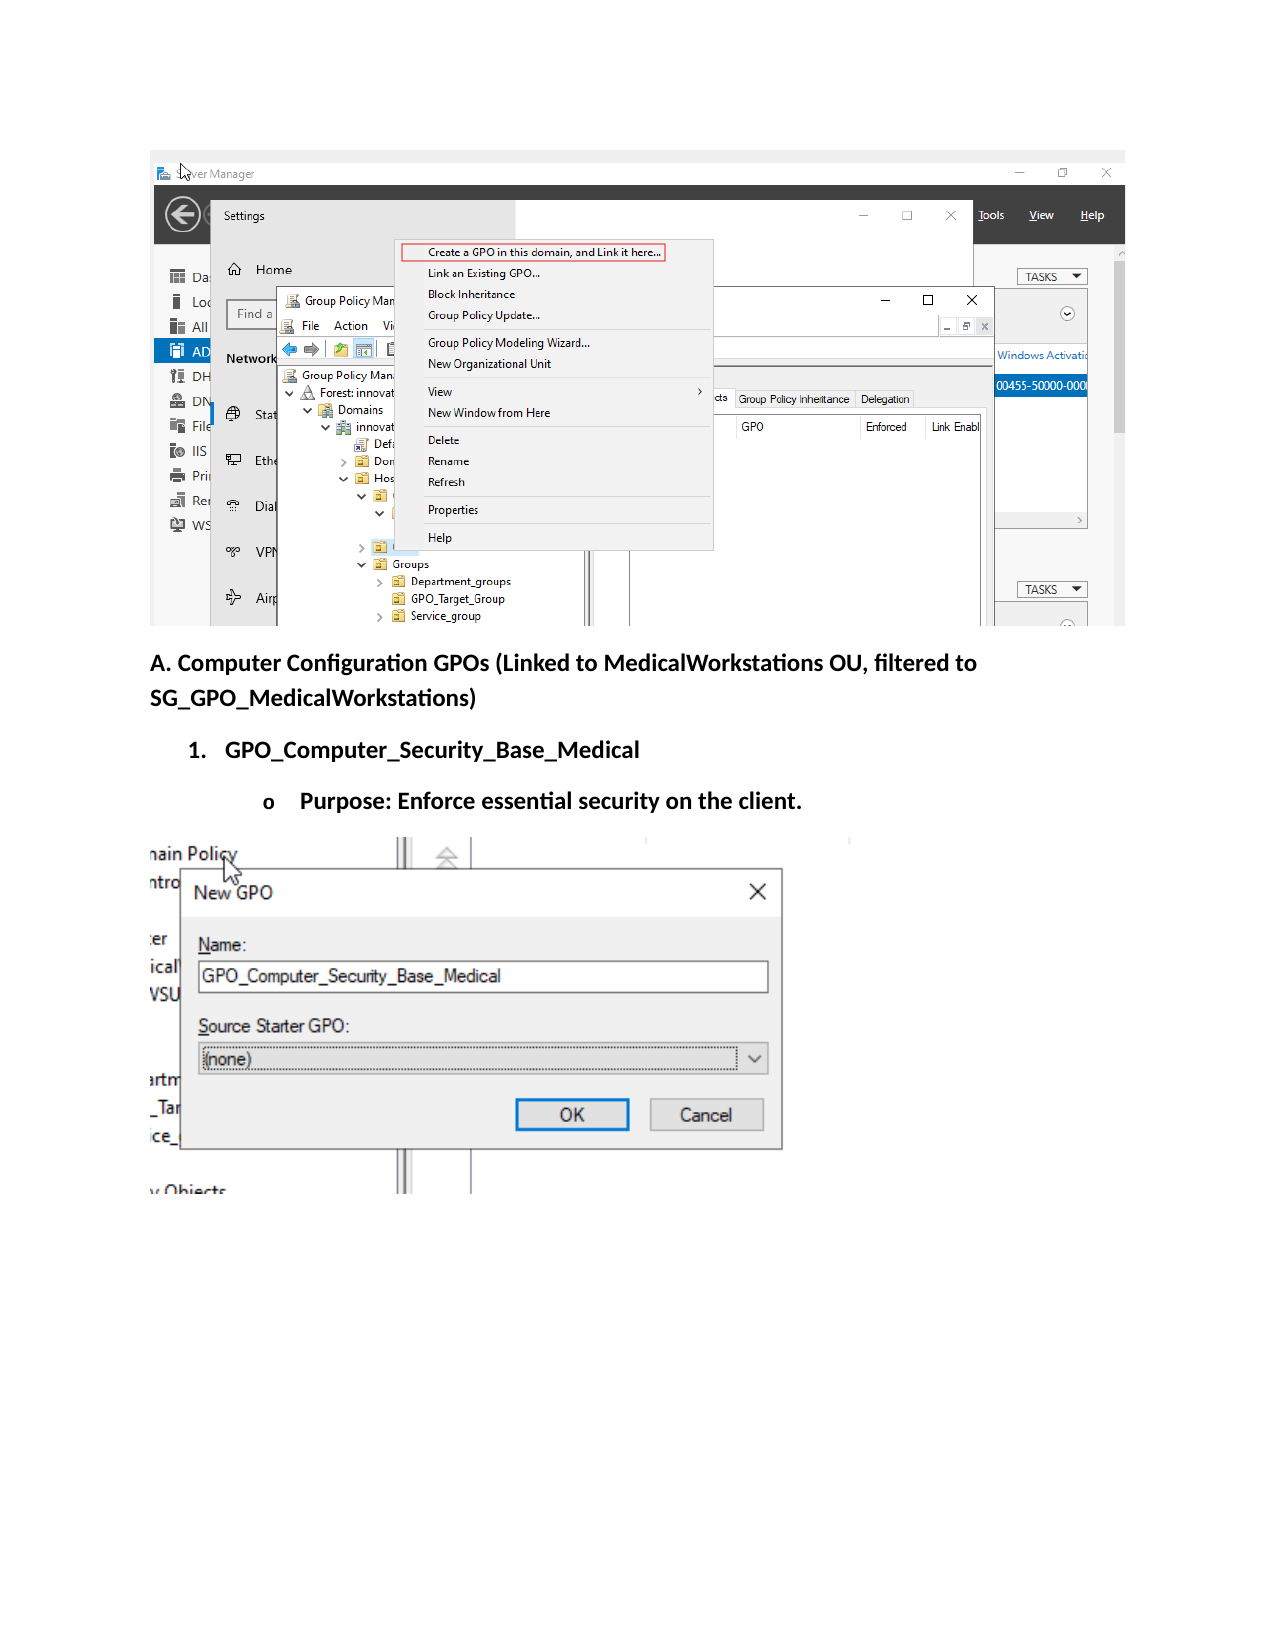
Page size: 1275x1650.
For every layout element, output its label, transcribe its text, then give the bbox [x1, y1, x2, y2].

list Purpose: Enforce essential security on the client. [262, 786, 1125, 816]
list GPO_Computer_Security_Base_Medical [187, 734, 1125, 764]
picture [150, 837, 855, 1194]
picture [150, 150, 1125, 626]
text A. Computer Configuration GPOs (Linked to MedicalWorkstations OU, filtered to SG_GPO_MedicalWorkstations) [150, 647, 1125, 713]
